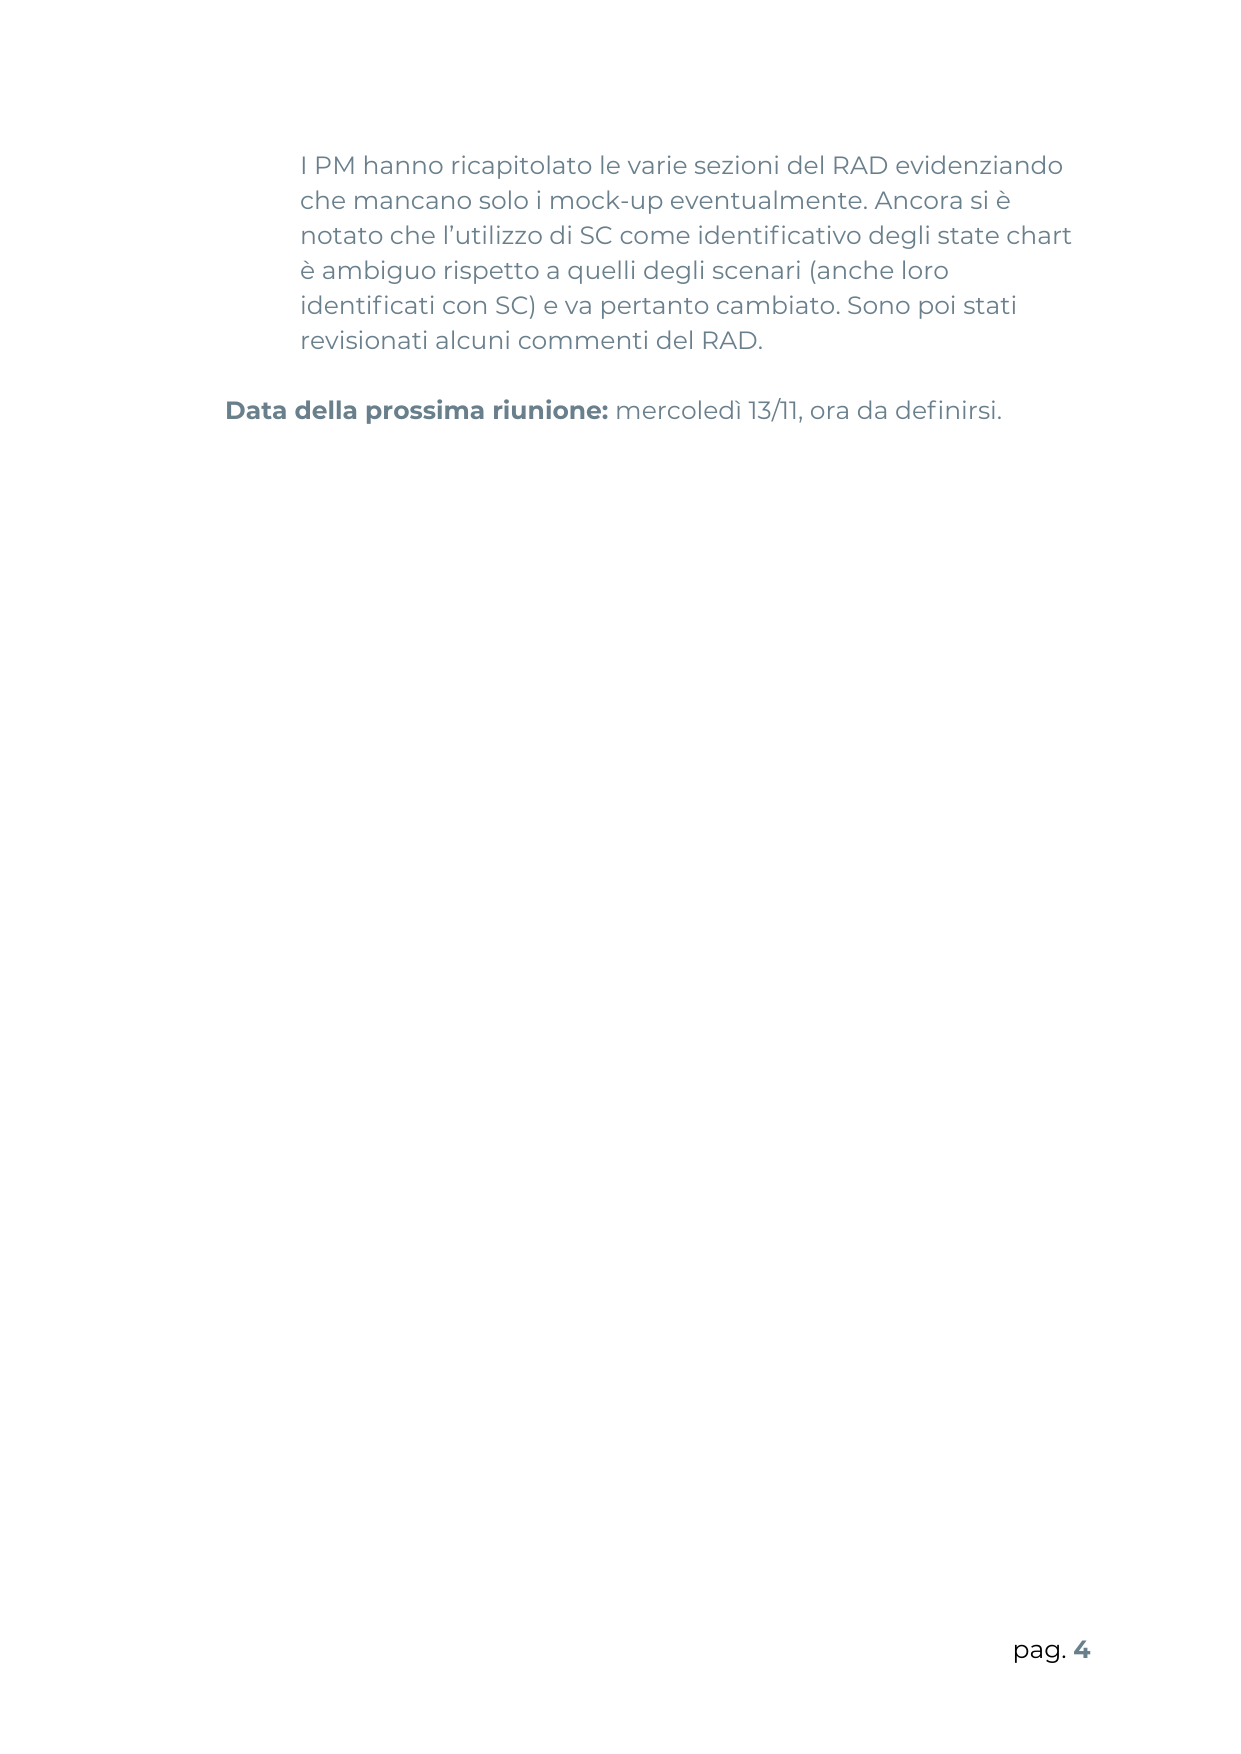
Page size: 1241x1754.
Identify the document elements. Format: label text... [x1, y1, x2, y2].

list I PM hanno ricapitolato le varie sezioni del RAD evidenziando che mancano solo i mock-up eventualmente. Ancora si è notato che l’utilizzo di SC come identificativo degli state chart è ambiguo rispetto a quelli degli scenari (anche loro identificati con SC) e va pertanto cambiato. Sono poi stati revisionati alcuni commenti del RAD. [300, 150, 1090, 356]
list Data della prossima riunione: mercoledì 13/11, ora da definirsi. [225, 395, 1090, 426]
